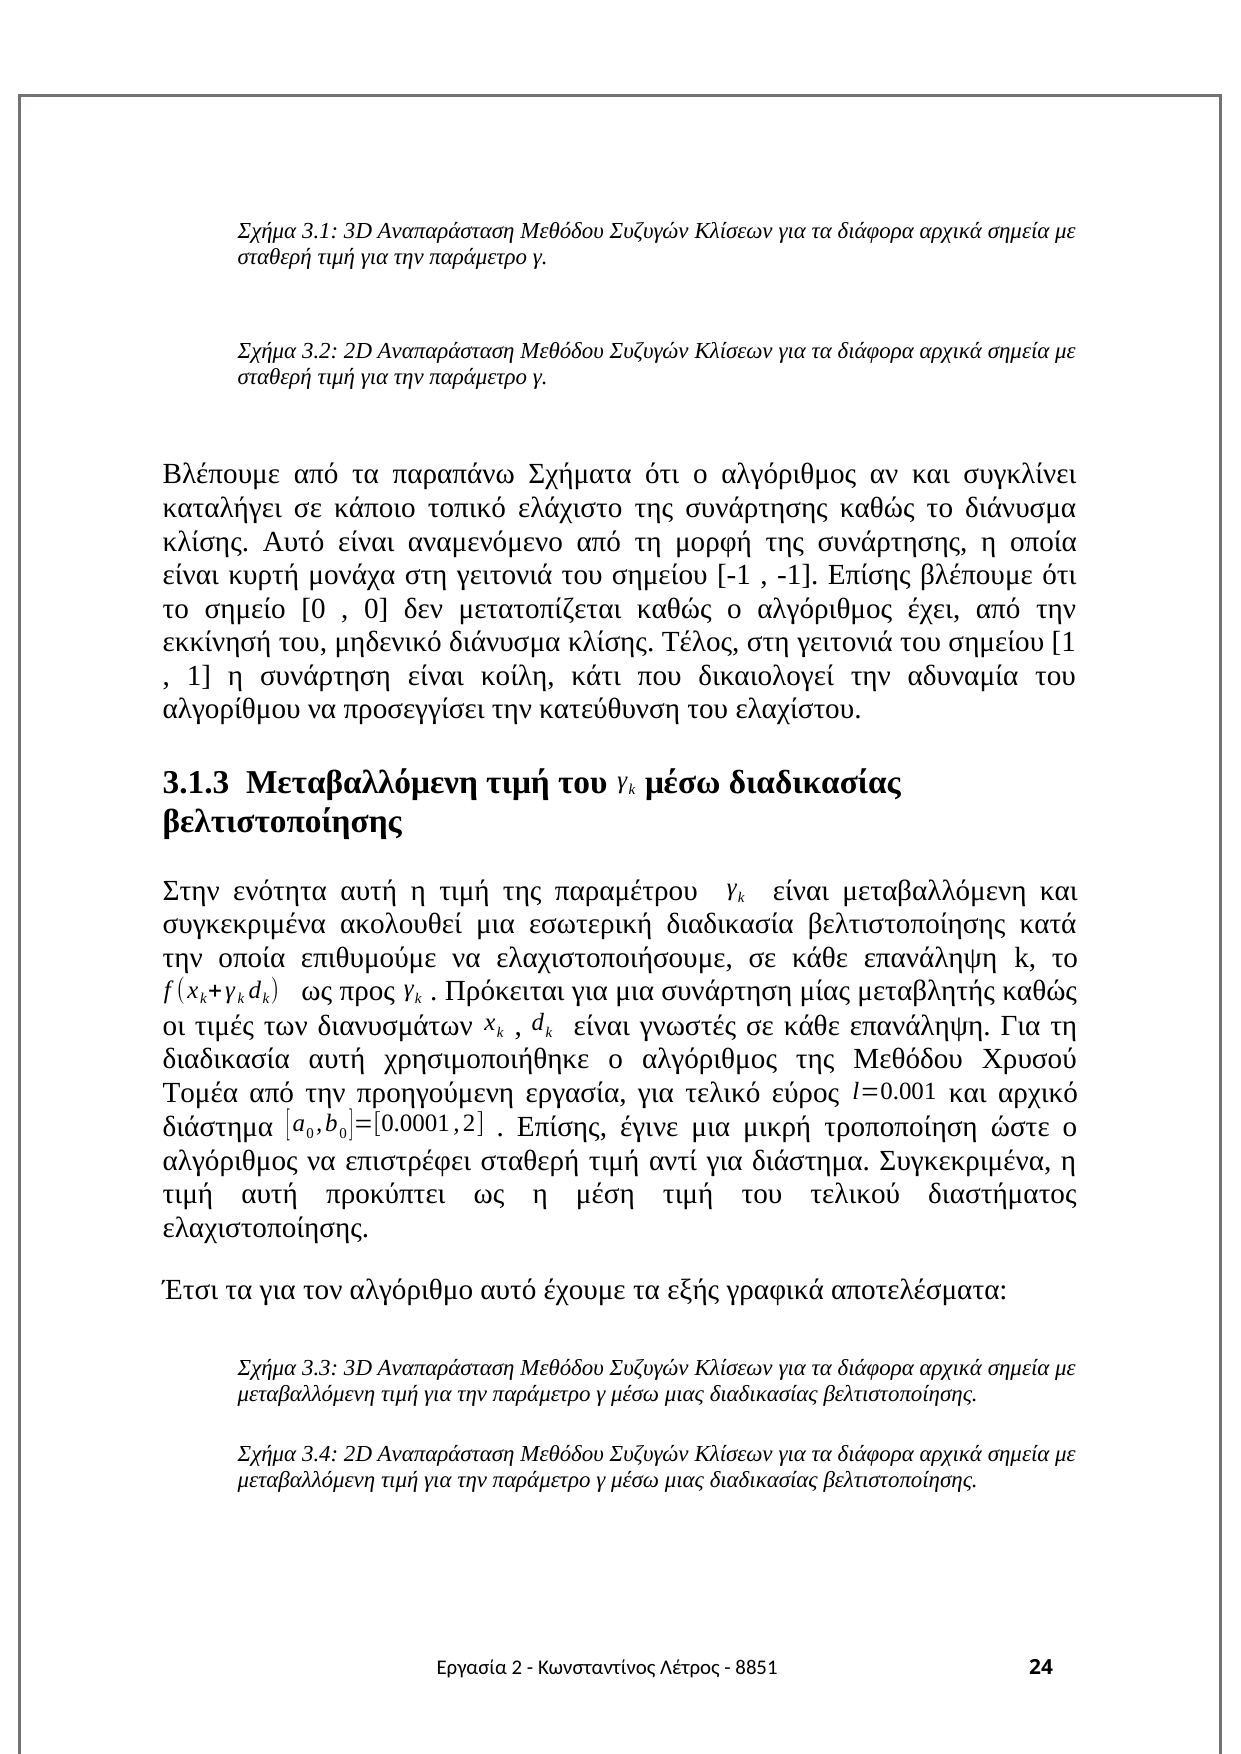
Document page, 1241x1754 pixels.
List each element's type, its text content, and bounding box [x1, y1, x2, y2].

list Σχήμα 3.4: 2D Αναπαράσταση Μεθόδου Συζυγών Κλίσεων για τα διάφορα αρχικά σημεία με μεταβαλλόμενη τιμή για την παράμετρο γ μέσω μιας διαδικασίας βελτιστοποίησης. [237, 1440, 1078, 1493]
text Βλέπουμε από τα παραπάνω Σχήματα ότι ο αλγόριθμος αν και συγκλίνει καταλήγει σε κάποιο τοπικό ελάχιστο της συνάρτησης καθώς το διάνυσμα κλίσης. Αυτό είναι αναμενόμενο από τη μορφή της συνάρτησης, η οποία είναι κυρτή μονάχα στη γειτονιά του σημείου [-1 , -1]. Επίσης βλέπουμε ότι το σημείο [0 , 0] δεν μετατοπίζεται καθώς ο αλγόριθμος έχει, από την εκκίνησή του, μηδενικό διάνυσμα κλίσης. Τέλος, στη γειτονιά του σημείου [1 , 1] η συνάρτηση είναι κοίλη, κάτι που δικαιολογεί την αδυναμία του αλγορίθμου να προσεγγίσει την κατεύθυνση του ελαχίστου. [162, 457, 1078, 725]
list Σχήμα 3.3: 3D Αναπαράσταση Μεθόδου Συζυγών Κλίσεων για τα διάφορα αρχικά σημεία με μεταβαλλόμενη τιμή για την παράμετρο γ μέσω μιας διαδικασίας βελτιστοποίησης. [237, 1354, 1078, 1407]
text Στην ενότητα αυτή η τιμή της παραμέτρου είναι μεταβαλλόμενη και συγκεκριμένα ακολουθεί μια εσωτερική διαδικασία βελτιστοποίησης κατά την οποία επιθυμούμε να ελαχιστοποιήσουμε, σε κάθε επανάληψη k, το ως προς . Πρόκειται για μια συνάρτηση μίας μεταβλητής καθώς οι τιμές των διανυσμάτων , είναι γνωστές σε κάθε επανάληψη. Για τη διαδικασία αυτή χρησιμοποιήθηκε ο αλγόριθμος της Μεθόδου Χρυσού Τομέα από την προηγούμενη εργασία, για τελικό εύρος και αρχικό διάστημα . Επίσης, έγινε μια μικρή τροποποίηση ώστε ο αλγόριθμος να επιστρέφει σταθερή τιμή αντί για διάστημα. Συγκεκριμένα, η τιμή αυτή προκύπτει ως η μέση τιμή του τελικού διαστήματος ελαχιστοποίησης. [162, 873, 1078, 1244]
list Σχήμα 3.2: 2D Αναπαράσταση Μεθόδου Συζυγών Κλίσεων για τα διάφορα αρχικά σημεία με σταθερή τιμή για την παράμετρο γ. [237, 337, 1078, 389]
subtitle 3.1.3 Μεταβαλλόμενη τιμή του μέσω διαδικασίας βελτιστοποίησης [162, 763, 1078, 839]
text Έτσι τα για τον αλγόριθμο αυτό έχουμε τα εξής γραφικά αποτελέσματα: [162, 1272, 1078, 1306]
list Σχήμα 3.1: 3D Αναπαράσταση Μεθόδου Συζυγών Κλίσεων για τα διάφορα αρχικά σημεία με σταθερή τιμή για την παράμετρο γ. [237, 217, 1078, 270]
